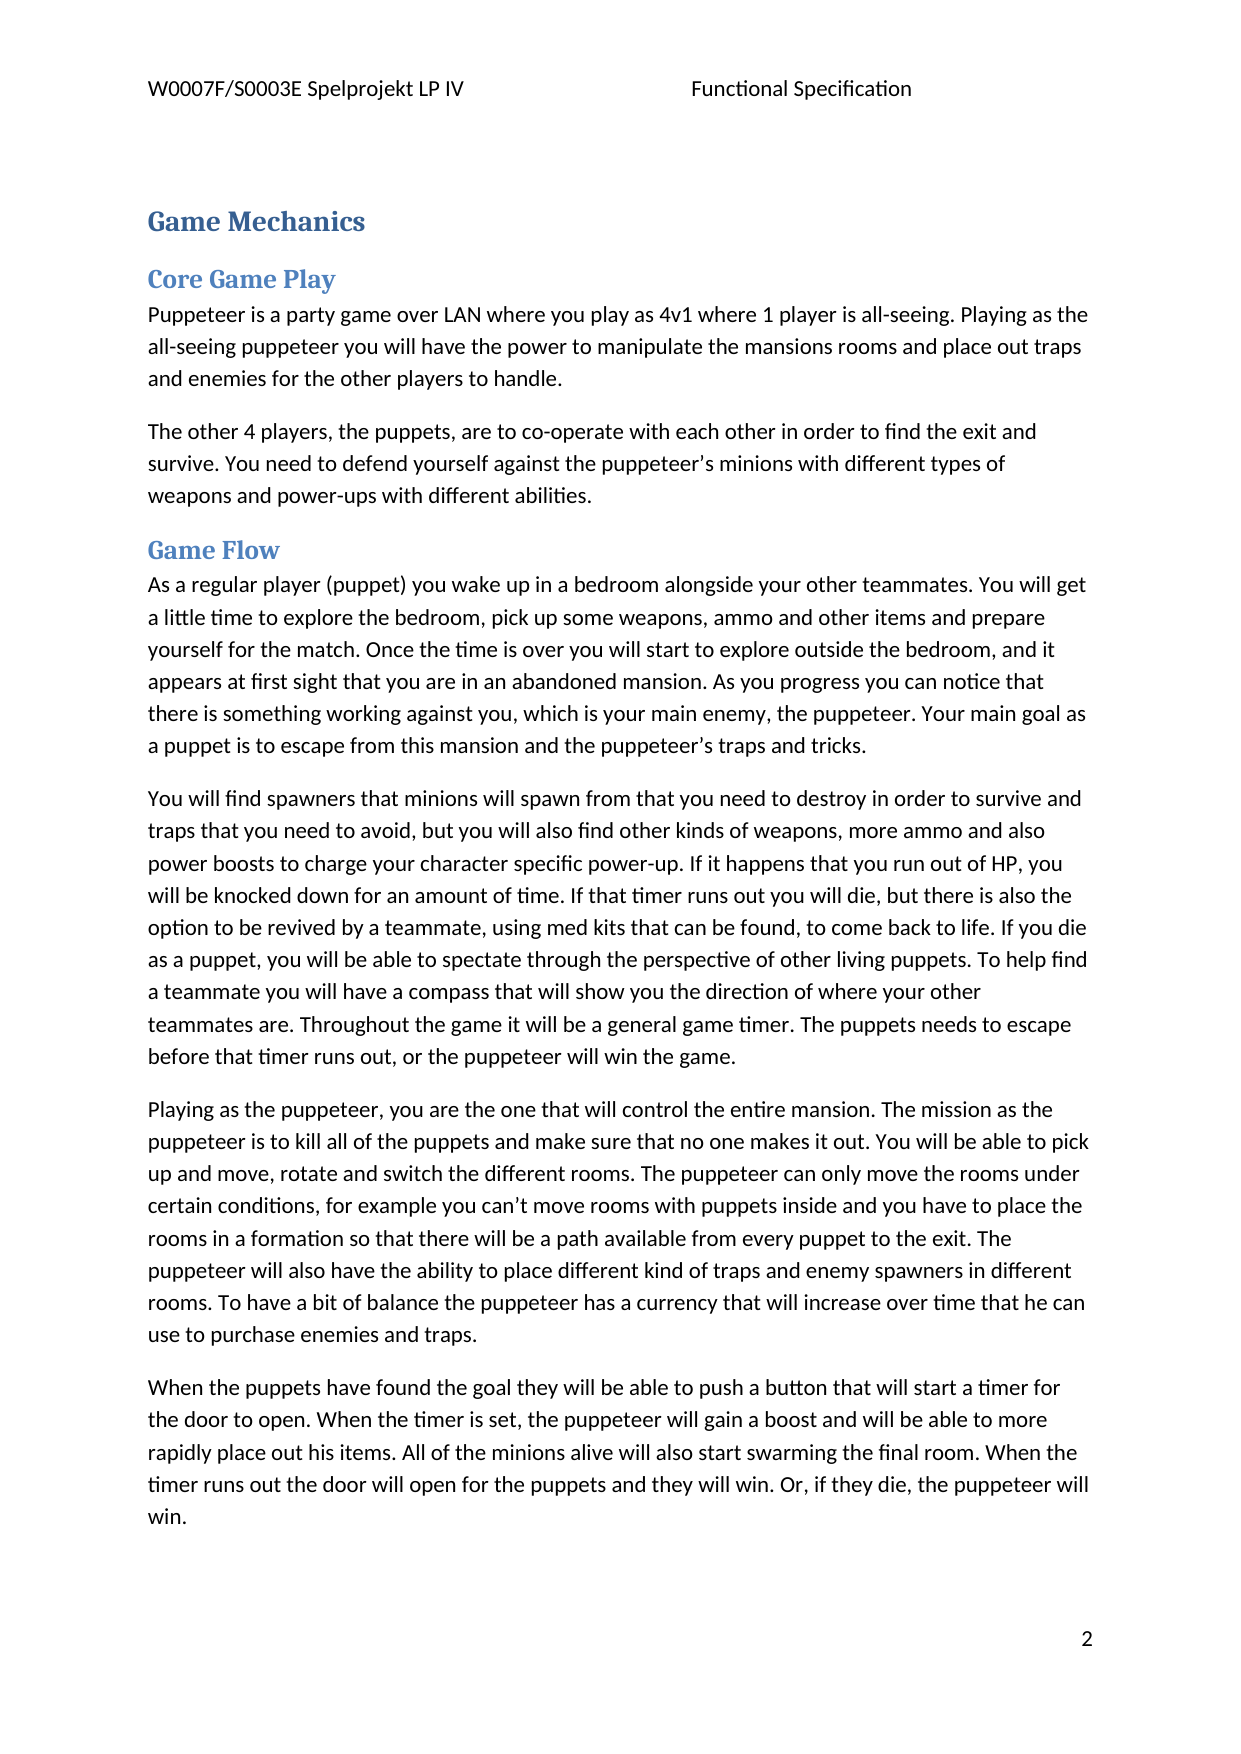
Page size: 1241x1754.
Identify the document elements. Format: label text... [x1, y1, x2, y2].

text Puppeteer is a party game over LAN where you play as 4v1 where 1 player is all-seeing. Playing as the all-seeing puppeteer you will have the power to manipulate the mansions rooms and place out traps and enemies for the other players to handle. [148, 300, 1093, 392]
subtitle Game Flow [148, 535, 1093, 566]
text As a regular player (puppet) you wake up in a bedroom alongside your other teammates. You will get a little time to explore the bedroom, pick up some weapons, ammo and other items and prepare yourself for the match. Once the time is over you will start to explore outside the bedroom, and it appears at first sight that you are in an abandoned mansion. As you progress you can notice that there is something working against you, which is your main enemy, the puppeteer. Your main goal as a puppet is to escape from this mansion and the puppeteer’s traps and tricks. [148, 570, 1093, 759]
text When the puppets have found the goal they will be able to push a button that will start a timer for the door to open. When the timer is set, the puppeteer will gain a boost and will be able to more rapidly place out his items. All of the minions alive will also start swarming the final room. When the timer runs out the door will open for the puppets and they will win. Or, if they die, the puppeteer will win. [148, 1373, 1093, 1530]
text Playing as the puppeteer, you are the one that will control the entire mansion. The mission as the puppeteer is to kill all of the puppets and make sure that no one makes it out. You will be able to pick up and move, rotate and switch the different rooms. The puppeteer can only move the rooms under certain conditions, for example you can’t move rooms with puppets inside and you have to place the rooms in a formation so that there will be a path available from every puppet to the exit. The puppeteer will also have the ability to place different kind of traps and enemy spawners in different rooms. To have a bit of balance the puppeteer has a currency that will increase over time that he can use to purchase enemies and traps. [148, 1095, 1093, 1348]
subtitle Game Mechanics [148, 205, 1093, 238]
text The other 4 players, the puppets, are to co-operate with each other in order to find the exit and survive. You need to defend yourself against the puppeteer’s minions with different types of weapons and power-ups with different abilities. [148, 417, 1093, 510]
subtitle Core Game Play [148, 264, 1093, 295]
text You will find spawners that minions will spawn from that you need to destroy in order to survive and traps that you need to avoid, but you will also find other kinds of weapons, more ammo and also power boosts to charge your character specific power-up. If it happens that you run out of HP, you will be knocked down for an amount of time. If that timer runs out you will die, but there is also the option to be revived by a teammate, using med kits that can be found, to come back to life. If you die as a puppet, you will be able to spectate through the perspective of other living puppets. To help find a teammate you will have a compass that will show you the direction of where your other teammates are. Throughout the game it will be a general game timer. The puppets needs to escape before that timer runs out, or the puppeteer will win the game. [148, 784, 1093, 1070]
